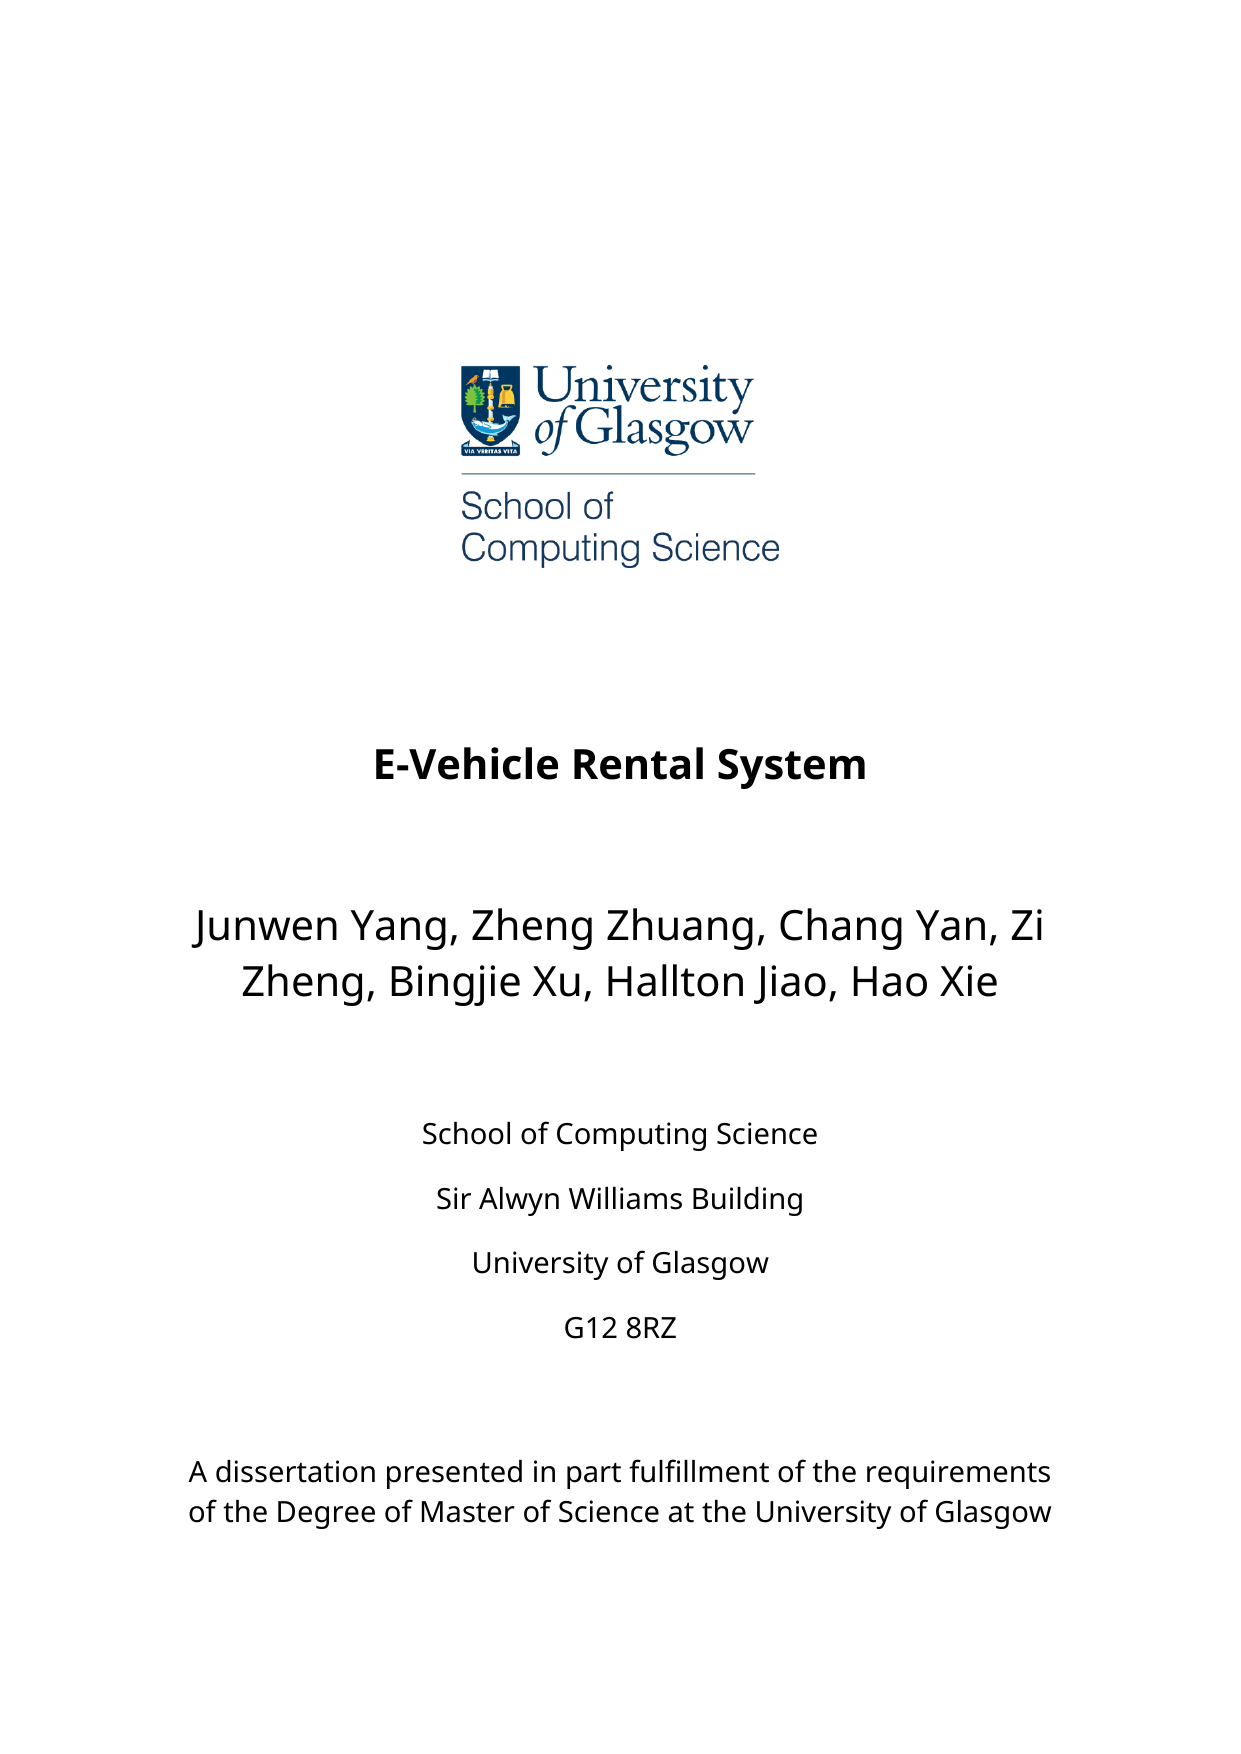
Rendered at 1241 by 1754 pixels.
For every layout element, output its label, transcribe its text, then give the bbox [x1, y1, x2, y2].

text A dissertation presented in part fulfillment of the requirements of the Degree of Master of Science at the University of Glasgow [187, 1451, 1053, 1531]
text Sir Alwyn Williams Building [187, 1178, 1053, 1218]
text School of Computing Science [187, 1113, 1053, 1153]
text Junwen Yang, Zheng Zhuang, Chang Yan, Zi Zheng, Bingjie Xu, Hallton Jiao, Hao Xie [187, 896, 1053, 1009]
text G12 8RZ [187, 1307, 1053, 1347]
text University of Glasgow [187, 1243, 1053, 1282]
picture [461, 365, 779, 568]
title E-Vehicle Rental System [187, 734, 1053, 791]
